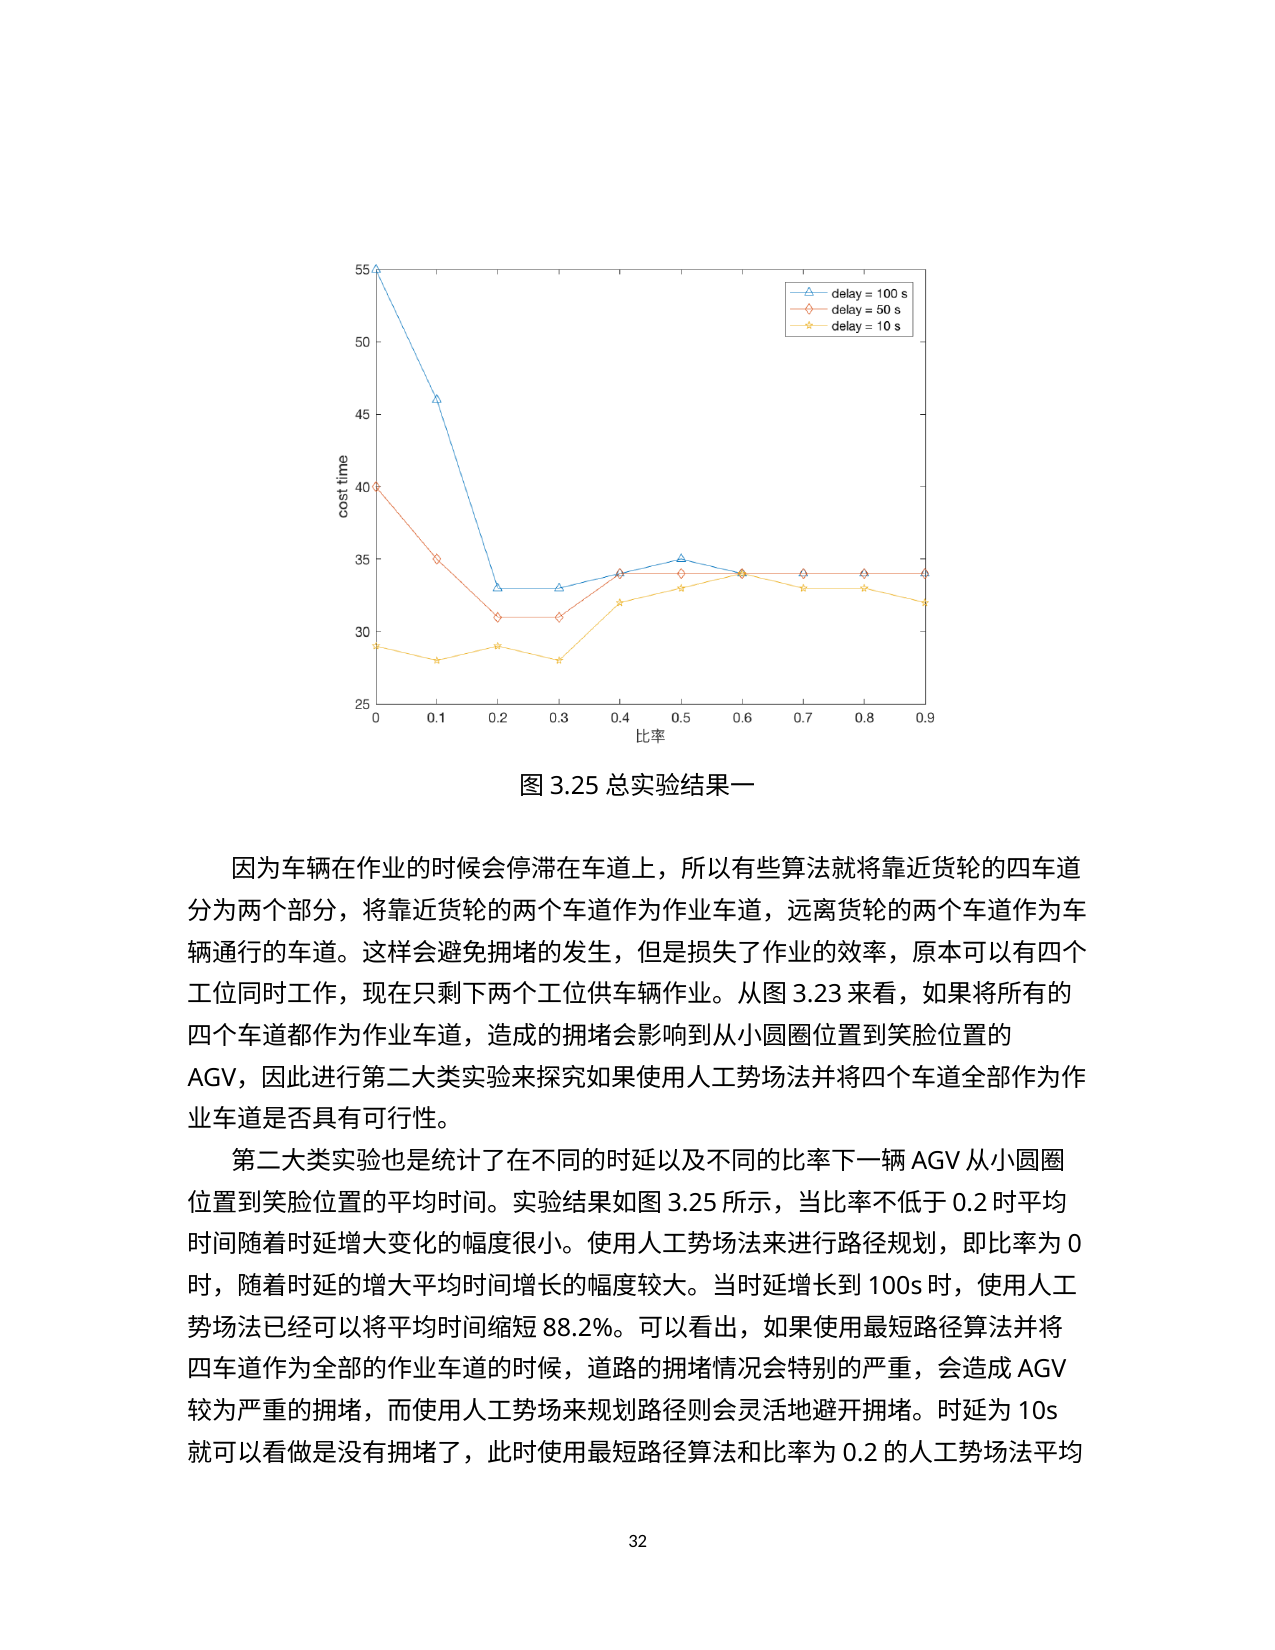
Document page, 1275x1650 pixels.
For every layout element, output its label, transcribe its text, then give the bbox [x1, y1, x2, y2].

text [187, 1136, 1087, 1469]
picture [283, 229, 992, 762]
text 因为车辆在作业的时候会停滞在车道上，所以有些算法就将靠近货轮的四车道分为两个部分，将靠近货轮的两个车道作为作业车道，远离货轮的两个车道作为车辆通行的车道。这样会避免拥堵的发生，但是损失了作业的效率，原本可以有四个工位同时工作，现在只剩下两个工位供车辆作业。从图3.23来看，如果将所有的四个车道都作为作业车道，造成的拥堵会影响到从小圆圈位置到笑脸位置的AGV，因此进行第二大类实验来探究如果使用人工势场法并将四个车道全部作为作业车道是否具有可行性。 [187, 844, 1087, 1136]
